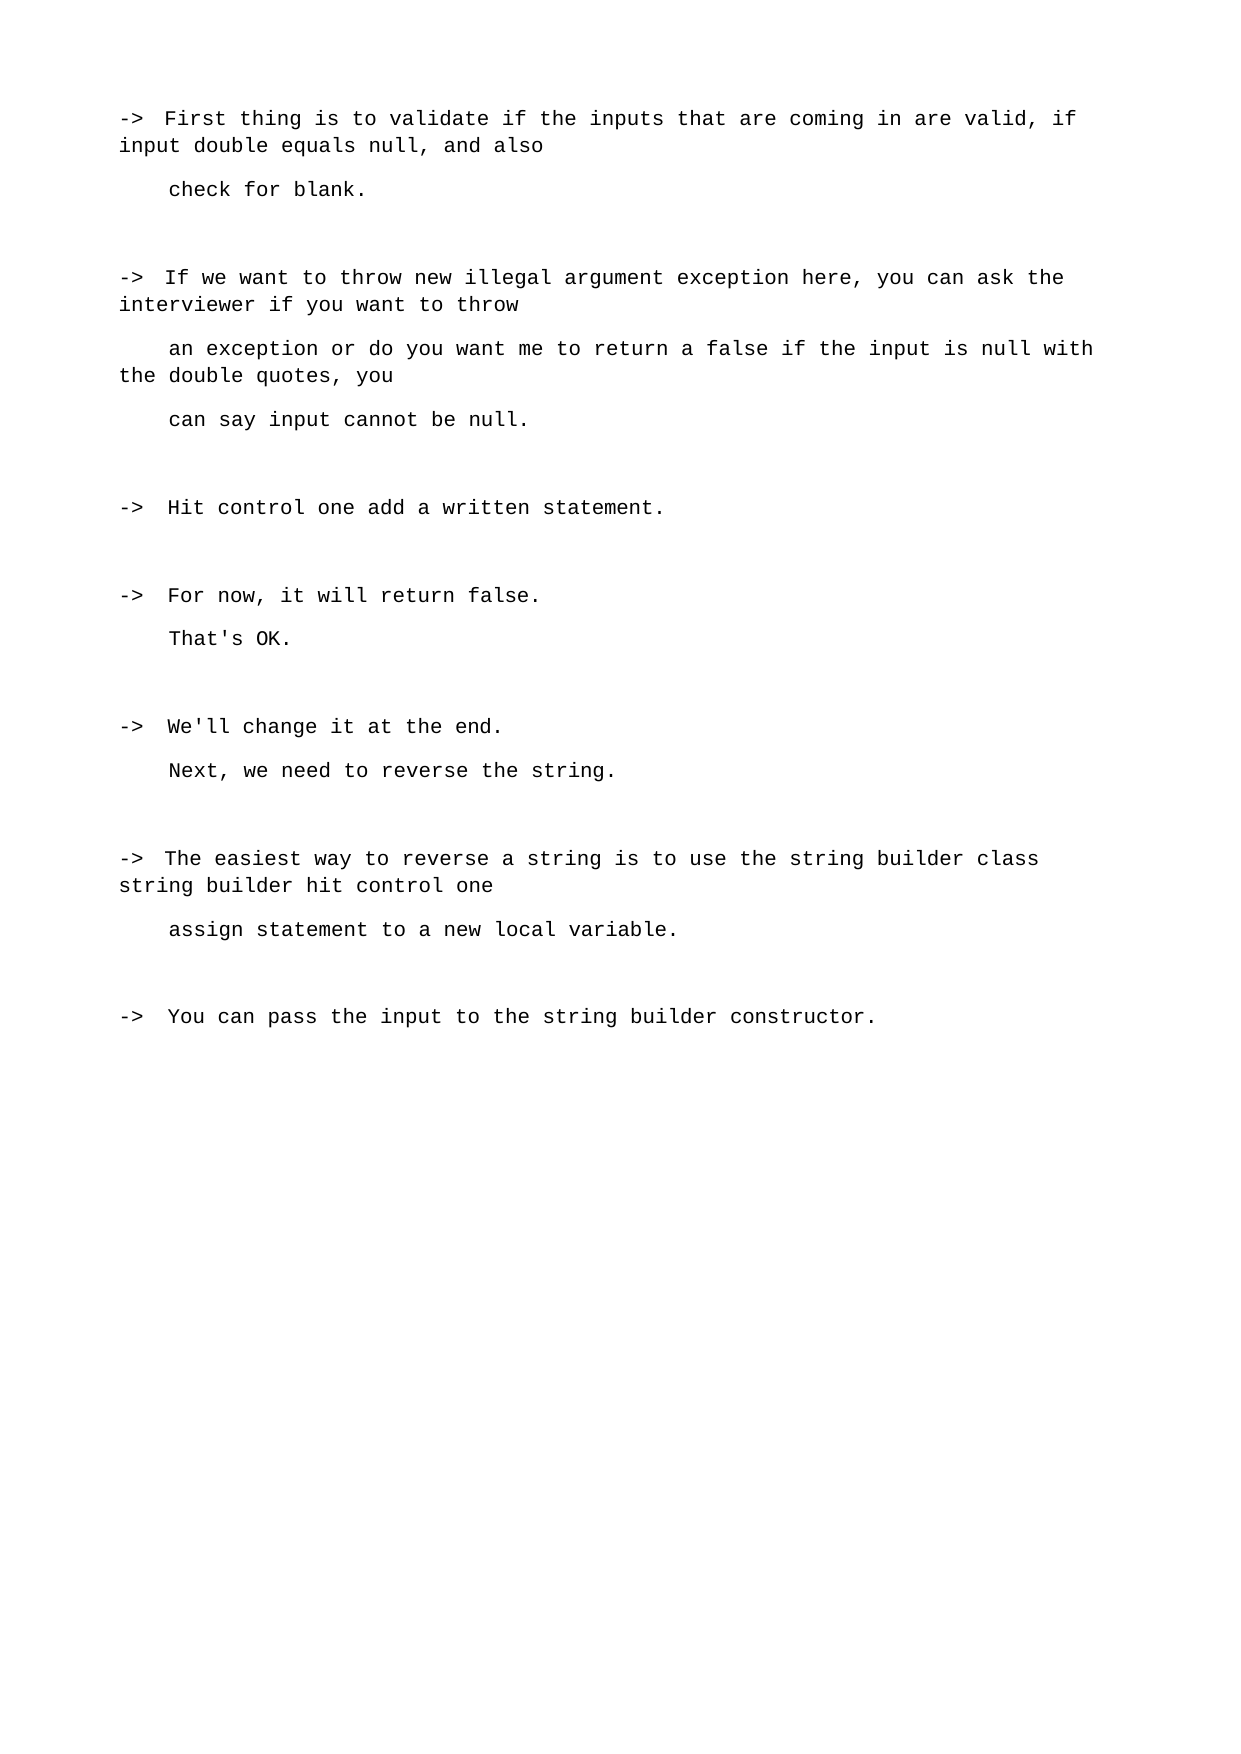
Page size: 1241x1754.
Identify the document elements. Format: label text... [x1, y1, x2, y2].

text an exception or do you want me to return a false if the input is null with the double quotes, you [118, 338, 1093, 389]
text -> The easiest way to reverse a string is to use the string builder class string builder hit control one [118, 848, 1093, 898]
text assign statement to a new local variable. [168, 919, 1122, 942]
text That's OK. [168, 628, 1122, 652]
text check for blank. [168, 179, 1122, 203]
text -> For now, it will return false. [118, 584, 1122, 608]
text -> If we want to throw new illegal argument exception here, you can ask the interviewer if you want to throw [118, 267, 1093, 318]
text -> First thing is to validate if the inputs that are coming in are valid, if input double equals null, and also [118, 108, 1093, 159]
text Next, we need to reverse the string. [168, 760, 1122, 784]
text -> We'll change it at the end. [118, 716, 1122, 740]
text can say input cannot be null. [168, 409, 1122, 433]
text -> You can pass the input to the string builder constructor. [118, 1006, 1122, 1030]
text -> Hit control one add a written statement. [118, 497, 1122, 521]
